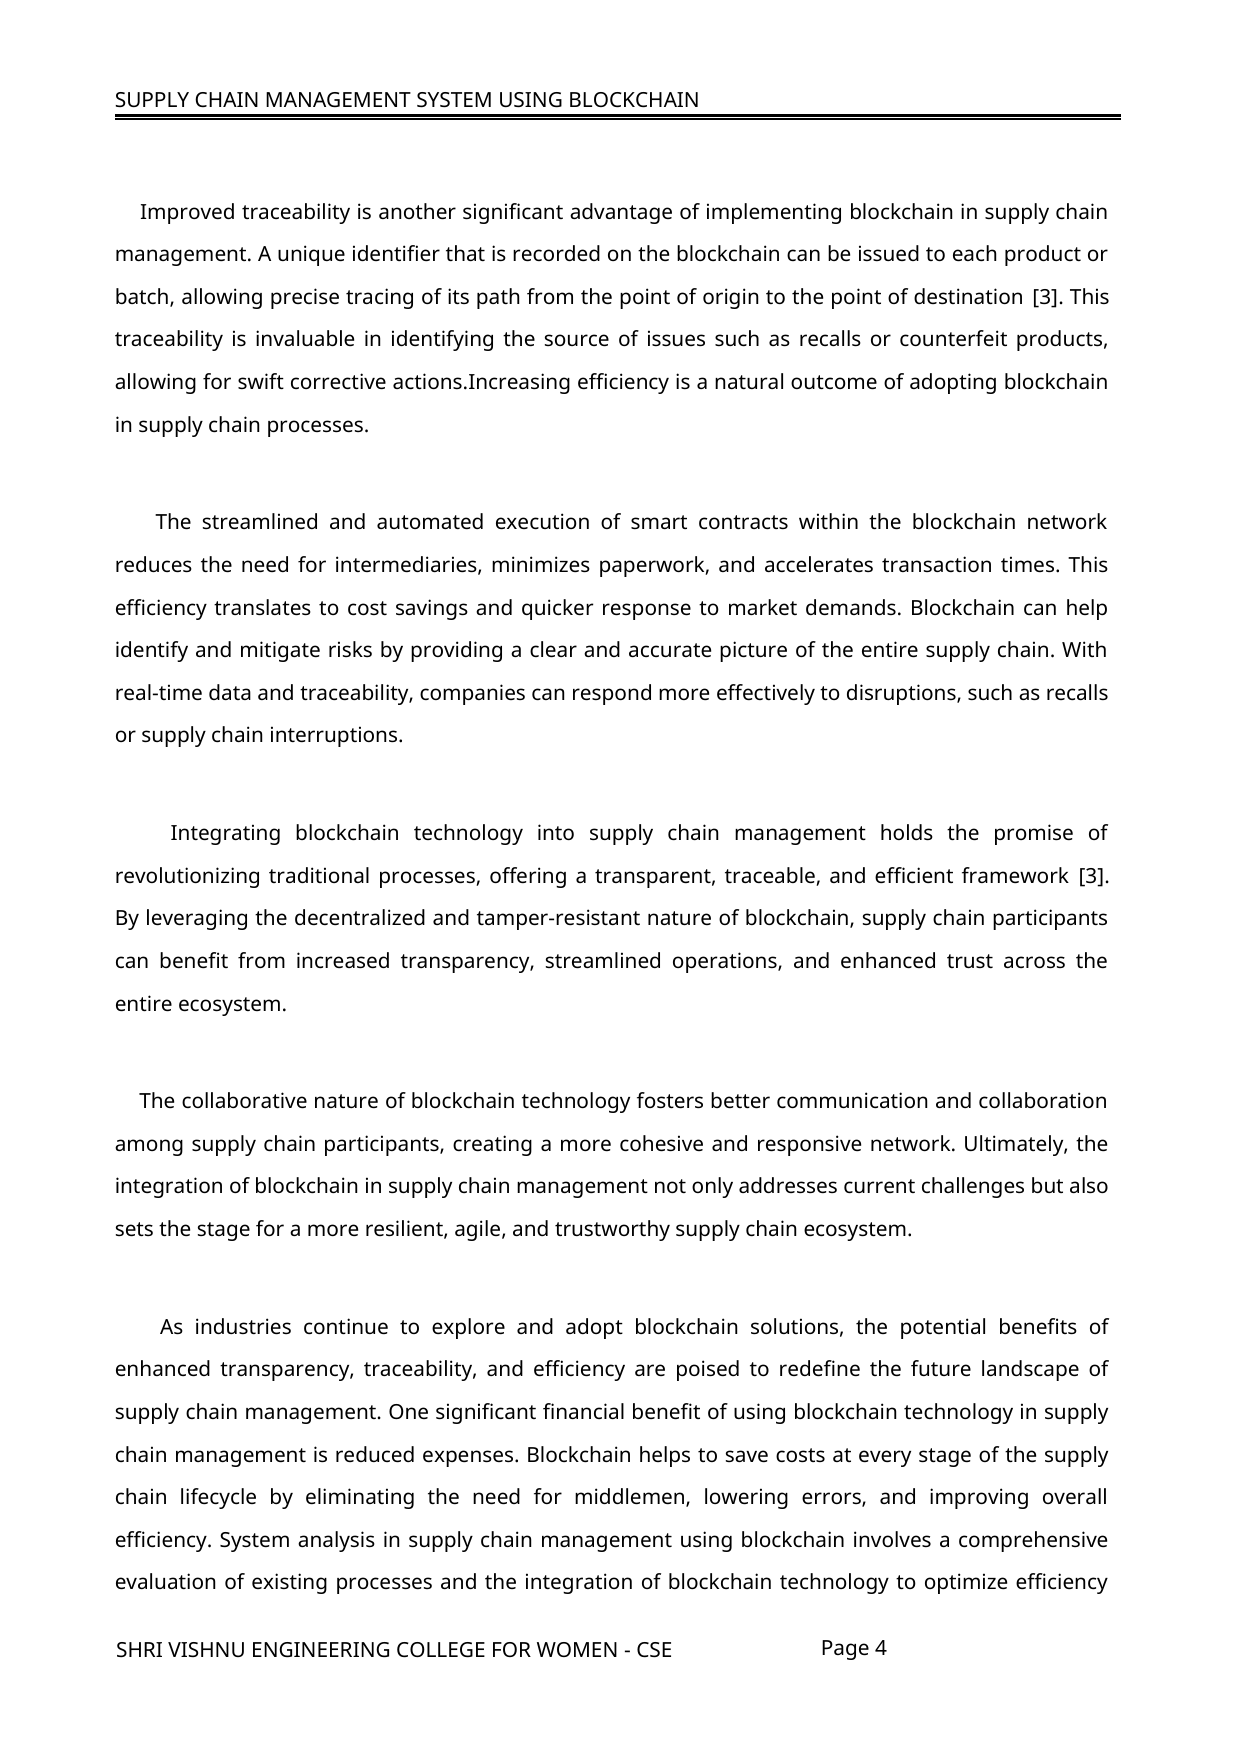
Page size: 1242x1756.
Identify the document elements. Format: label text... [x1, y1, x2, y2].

text The streamlined and automated execution of smart contracts within the blockchain network reduces the need for intermediaries, minimizes paperwork, and accelerates transaction times. This efficiency translates to cost savings and quicker response to market demands. Blockchain can help identify and mitigate risks by providing a clear and accurate picture of the entire supply chain. With real-time data and traceability, companies can respond more effectively to disruptions, such as recalls or supply chain interruptions. [114, 507, 1110, 749]
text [114, 1312, 1110, 1596]
text Integrating blockchain technology into supply chain management holds the promise of revolutionizing traditional processes, offering a transparent, traceable, and efficient framework [3]. By leveraging the decentralized and tamper-resistant nature of blockchain, supply chain participants can benefit from increased transparency, streamlined operations, and enhanced trust across the entire ecosystem. [114, 818, 1110, 1017]
text The collaborative nature of blockchain technology fosters better communication and collaboration among supply chain participants, creating a more cohesive and responsive network. Ultimately, the integration of blockchain in supply chain management not only addresses current challenges but also sets the stage for a more resilient, agile, and trustworthy supply chain ecosystem. [114, 1086, 1110, 1243]
text Improved traceability is another significant advantage of implementing blockchain in supply chain management. A unique identifier that is recorded on the blockchain can be issued to each product or batch, allowing precise tracing of its path from the point of origin to the point of destination [3]. This traceability is invaluable in identifying the source of issues such as recalls or counterfeit products, allowing for swift corrective actions.Increasing efficiency is a natural outcome of adopting blockchain in supply chain processes. [114, 197, 1110, 438]
